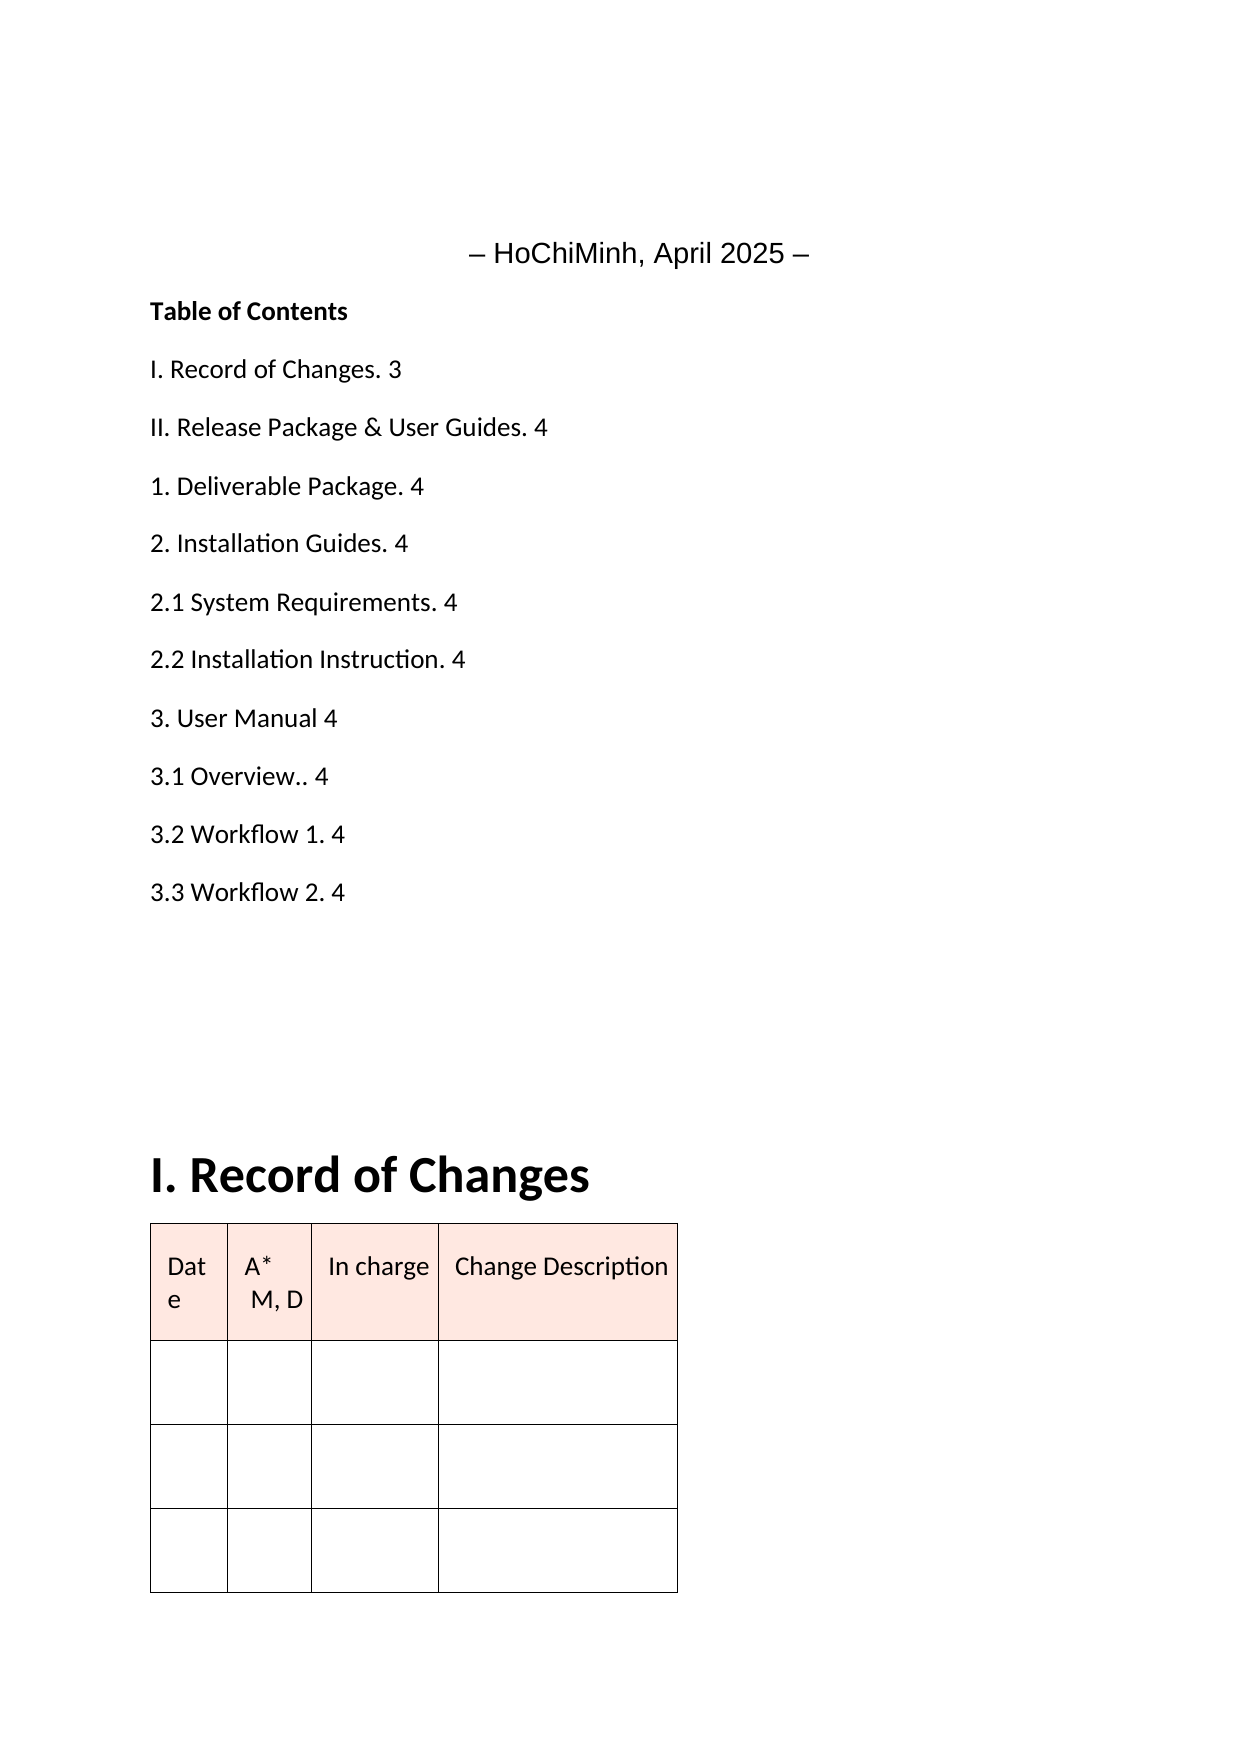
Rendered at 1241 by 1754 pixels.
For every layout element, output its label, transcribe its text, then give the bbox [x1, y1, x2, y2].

subtitle I. Record of Changes [150, 1142, 1093, 1205]
table_cell [151, 1425, 227, 1508]
text 1. Deliverable Package. 4 [150, 469, 1093, 502]
table_cell [228, 1341, 311, 1424]
table_cell [151, 1341, 227, 1424]
text 2.2 Installation Instruction. 4 [150, 643, 1093, 676]
text – HoChiMinh, April 2025 – [412, 236, 866, 269]
text I. Record of Changes. 3 [150, 353, 1093, 386]
table_cell [228, 1509, 311, 1592]
table_cell [151, 1509, 227, 1592]
text 2. Installation Guides. 4 [150, 527, 1093, 560]
table_cell [312, 1509, 438, 1592]
text 2.1 System Requirements. 4 [150, 585, 1093, 618]
table_cell [312, 1425, 438, 1508]
table_header In charge [312, 1224, 438, 1340]
table_header Change Description [439, 1224, 677, 1340]
table_cell [439, 1425, 677, 1508]
table_cell [228, 1425, 311, 1508]
text 3.2 Workflow 1. 4 [150, 817, 1093, 850]
table_cell [439, 1341, 677, 1424]
table_cell [439, 1509, 677, 1592]
text 3.1 Overview.. 4 [150, 759, 1093, 792]
text 3.3 Workflow 2. 4 [150, 875, 1093, 908]
table_header Date [151, 1224, 227, 1340]
text Table of Contents [150, 294, 1093, 328]
table_header A* M, D [228, 1224, 311, 1340]
text 3. User Manual 4 [150, 701, 1093, 734]
table_cell [312, 1341, 438, 1424]
text II. Release Package & User Guides. 4 [150, 411, 1093, 444]
